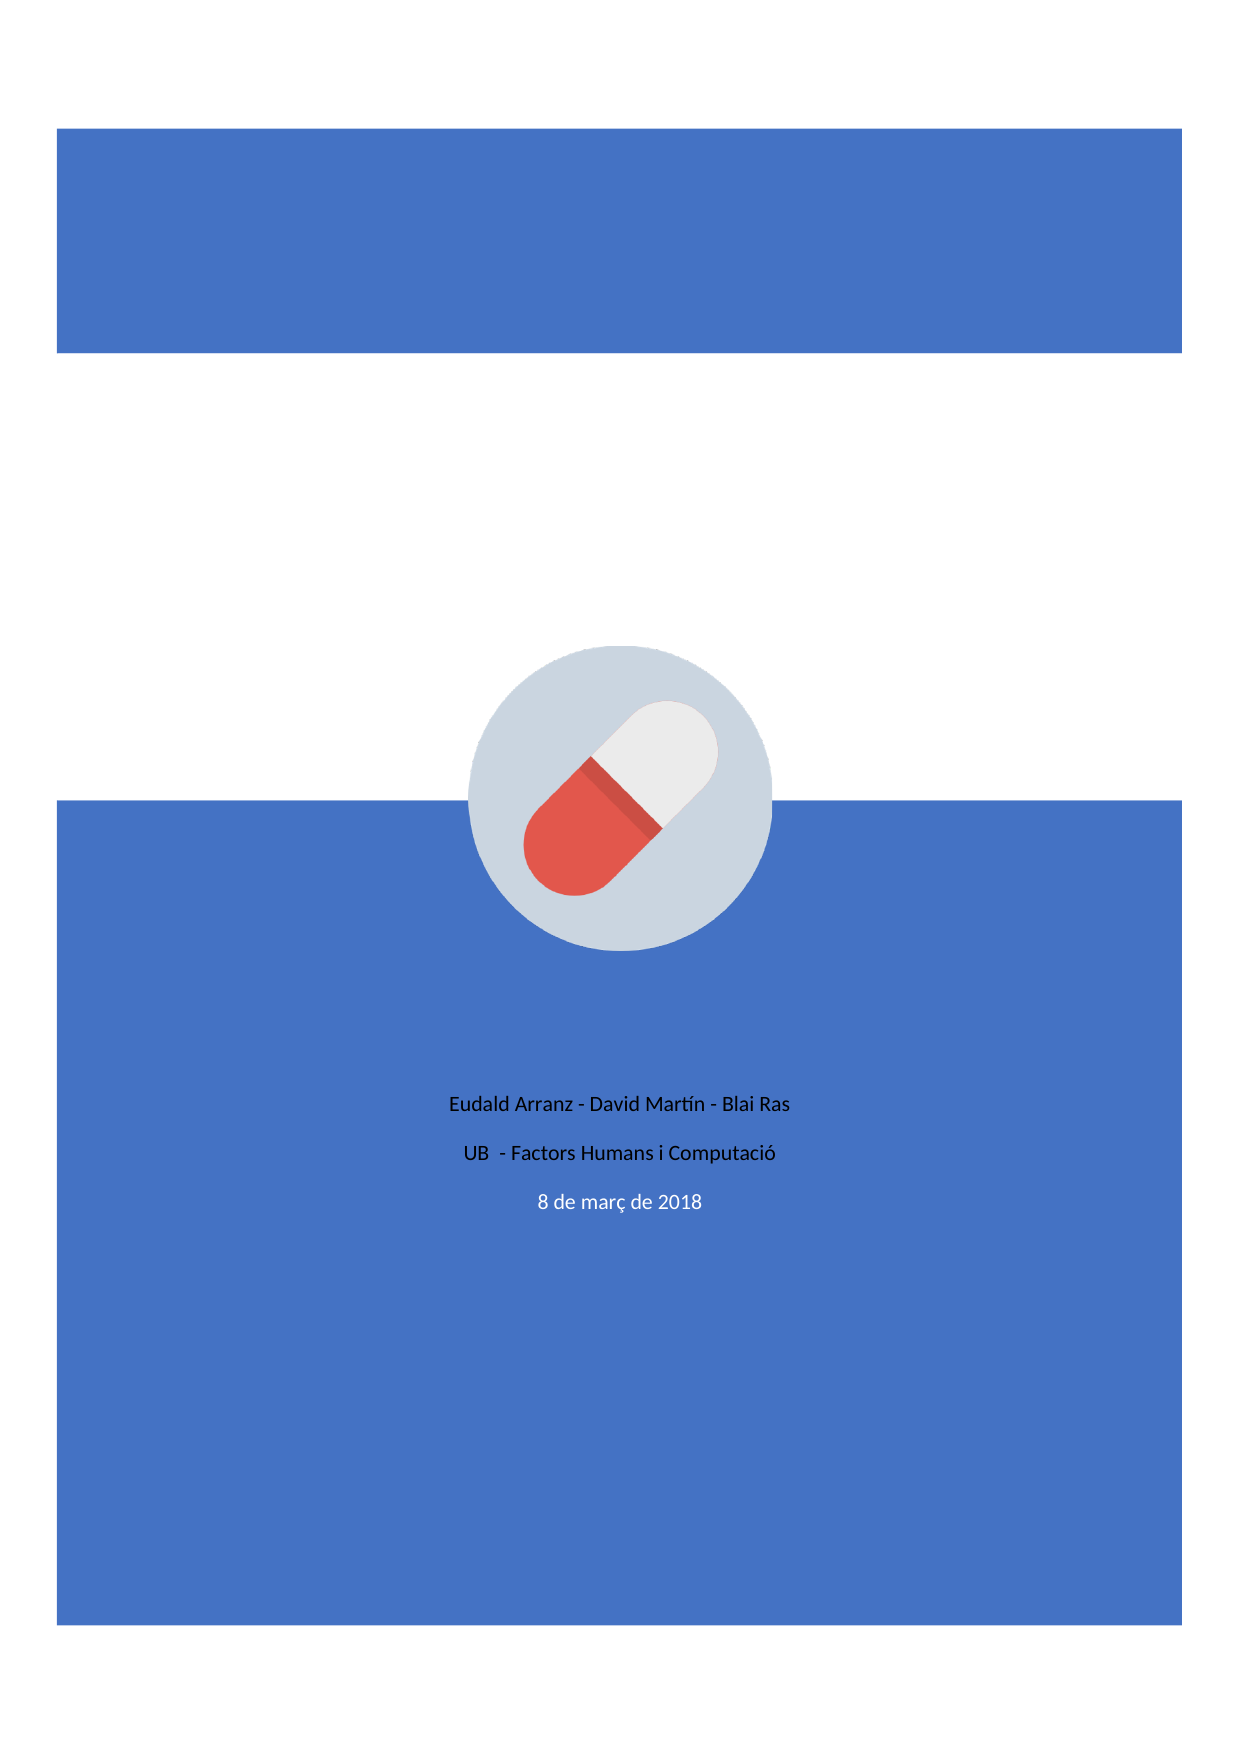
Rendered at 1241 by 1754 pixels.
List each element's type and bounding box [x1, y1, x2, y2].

picture [468, 646, 773, 951]
